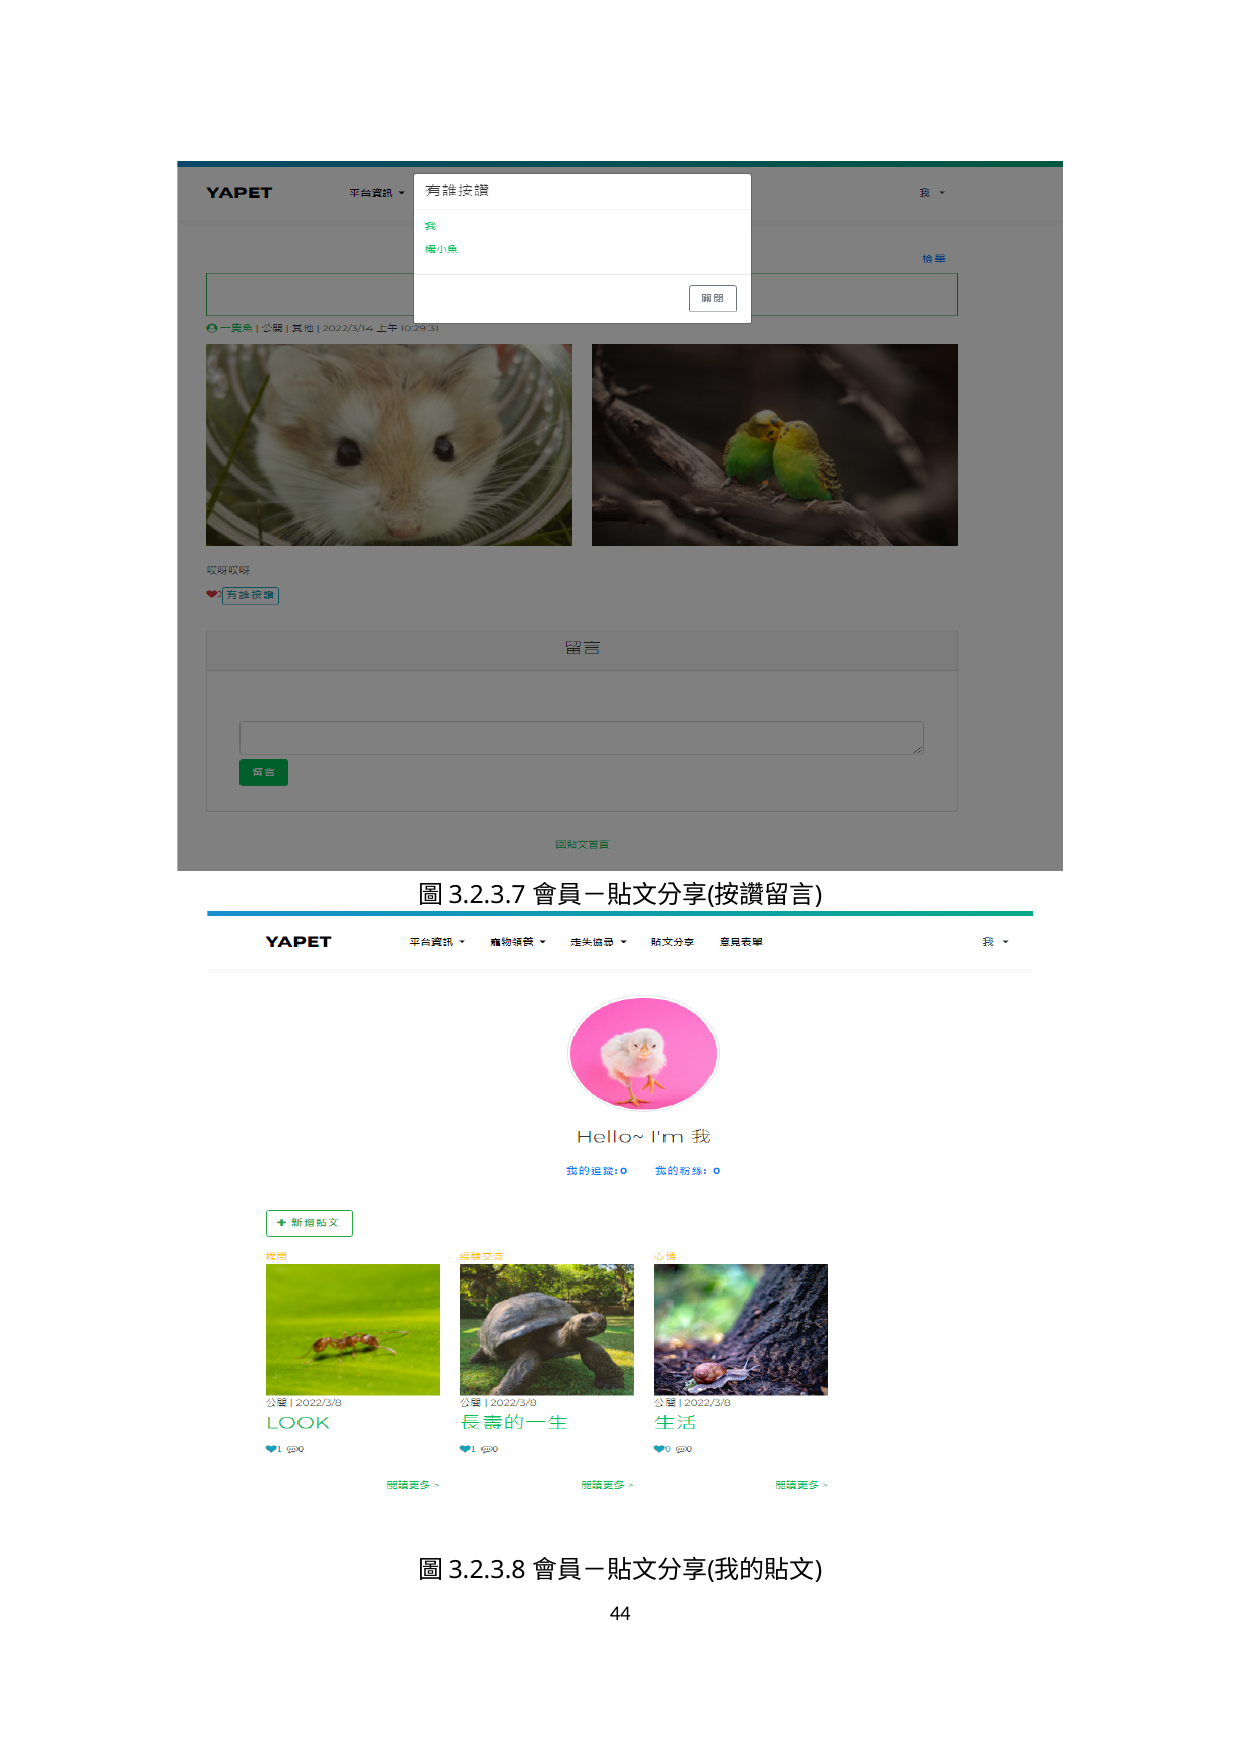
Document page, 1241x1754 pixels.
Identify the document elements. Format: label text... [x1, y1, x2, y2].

picture [177, 161, 1063, 871]
text 圖3.2.3.7 會員－貼文分享(按讚留言) [177, 874, 1063, 911]
text 圖3.2.3.8 會員－貼文分享(我的貼文) [177, 1549, 1063, 1586]
picture [207, 911, 1033, 1531]
